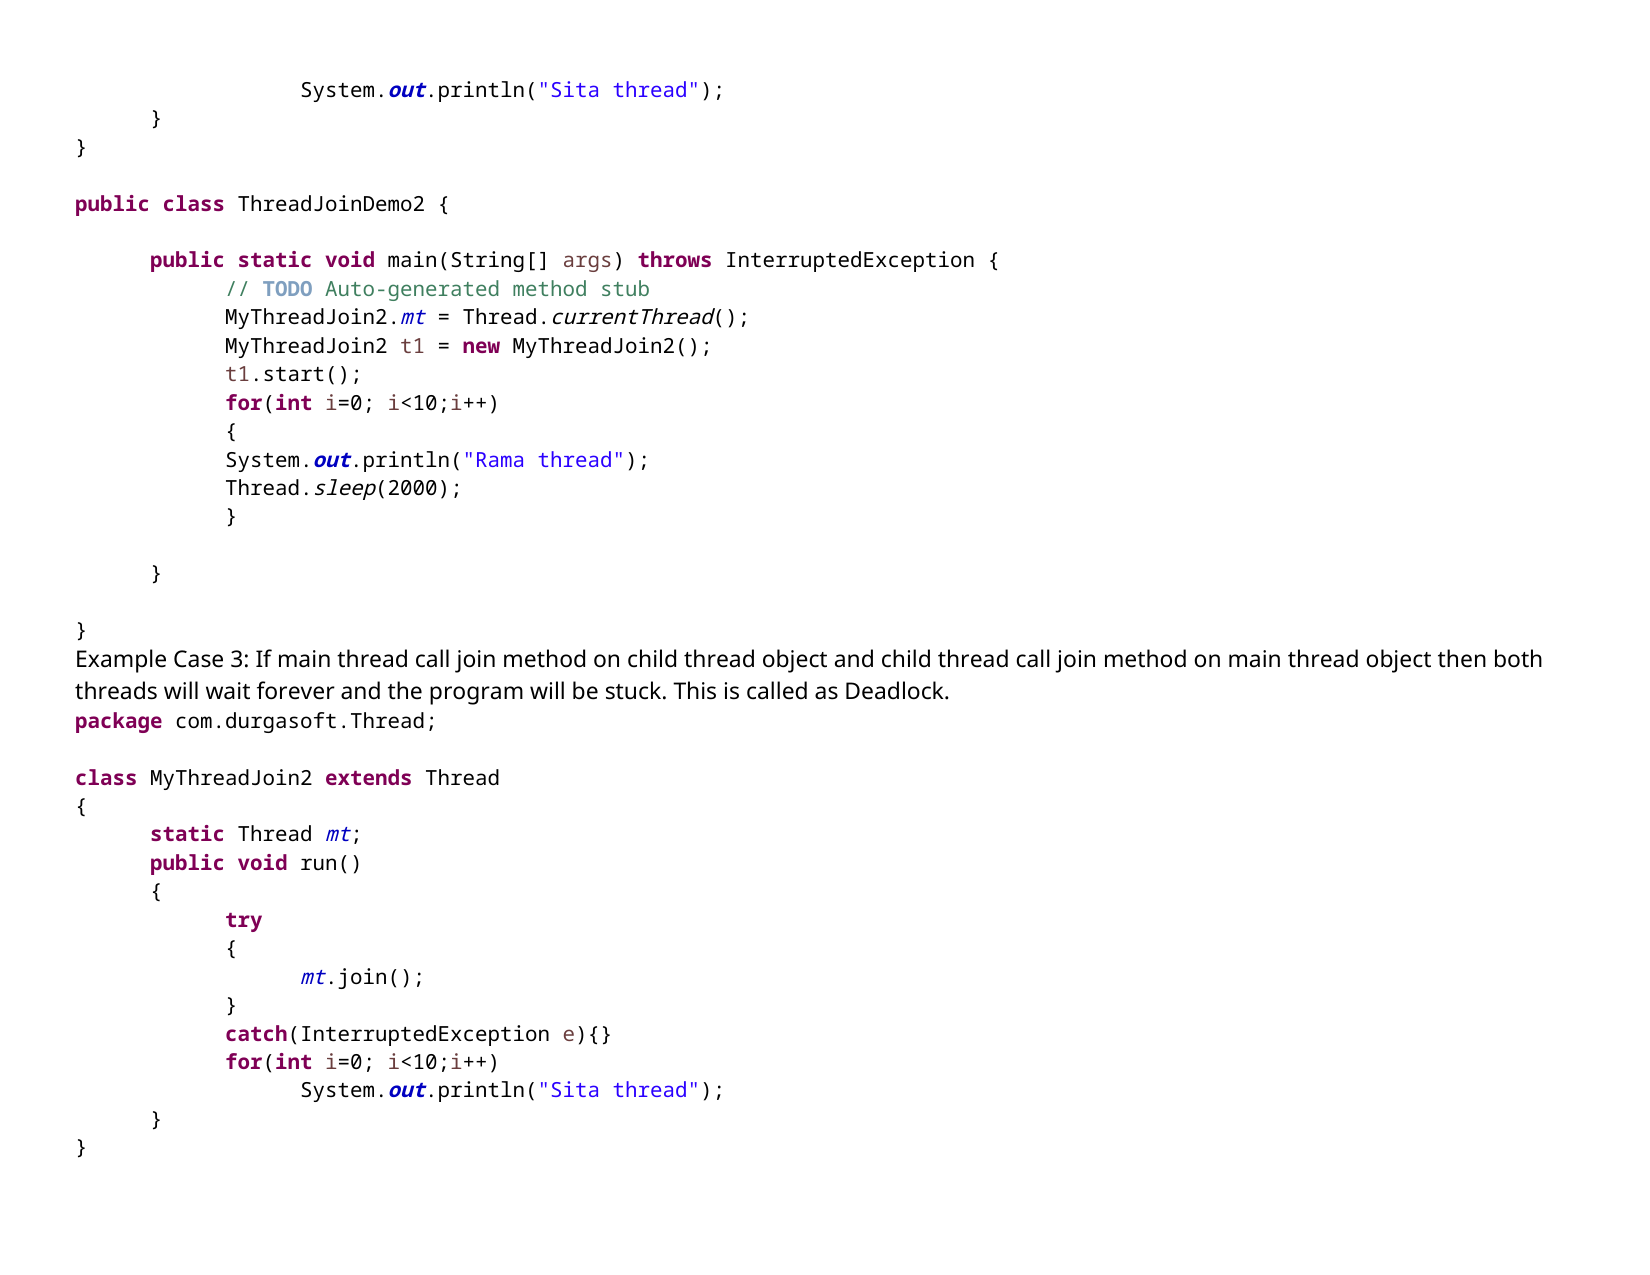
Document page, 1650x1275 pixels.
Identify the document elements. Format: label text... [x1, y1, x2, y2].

text MyThreadJoin2.mt = Thread.currentThread(); [75, 302, 1575, 331]
text System.out.println("Rama thread"); [75, 445, 1575, 473]
text System.out.println("Sita thread"); [75, 75, 1575, 103]
text { [75, 933, 1575, 962]
text Thread.sleep(2000); [75, 473, 1575, 502]
text MyThreadJoin2 t1 = new MyThreadJoin2(); [75, 331, 1575, 359]
text } [75, 1104, 1575, 1132]
text } [75, 615, 1575, 643]
text } [75, 103, 1575, 132]
text catch(InterruptedException e){} [75, 1019, 1575, 1047]
text // TODO Auto-generated method stub [75, 274, 1575, 302]
text } [75, 990, 1575, 1019]
text public class ThreadJoinDemo2 { [75, 189, 1575, 217]
text mt.join(); [75, 962, 1575, 990]
text try [75, 905, 1575, 933]
text public void run() [75, 848, 1575, 876]
text { [75, 876, 1575, 905]
text for(int i=0; i<10;i++) [75, 1047, 1575, 1076]
text System.out.println("Sita thread"); [75, 1076, 1575, 1104]
text package com.durgasoft.Thread; [75, 706, 1575, 734]
text { [75, 416, 1575, 445]
text for(int i=0; i<10;i++) [75, 388, 1575, 416]
text { [75, 791, 1575, 819]
text t1.start(); [75, 359, 1575, 388]
text public static void main(String[] args) throws InterruptedException { [75, 246, 1575, 274]
text static Thread mt; [75, 819, 1575, 848]
text Example Case 3: If main thread call join method on child thread object and child thread call join method on main thread object then both threads will wait forever and the program will be stuck. This is called as Deadlock. [75, 643, 1575, 706]
text } [75, 502, 1575, 530]
text } [75, 132, 1575, 160]
text } [75, 558, 1575, 586]
text } [75, 1132, 1575, 1161]
text class MyThreadJoin2 extends Thread [75, 763, 1575, 791]
